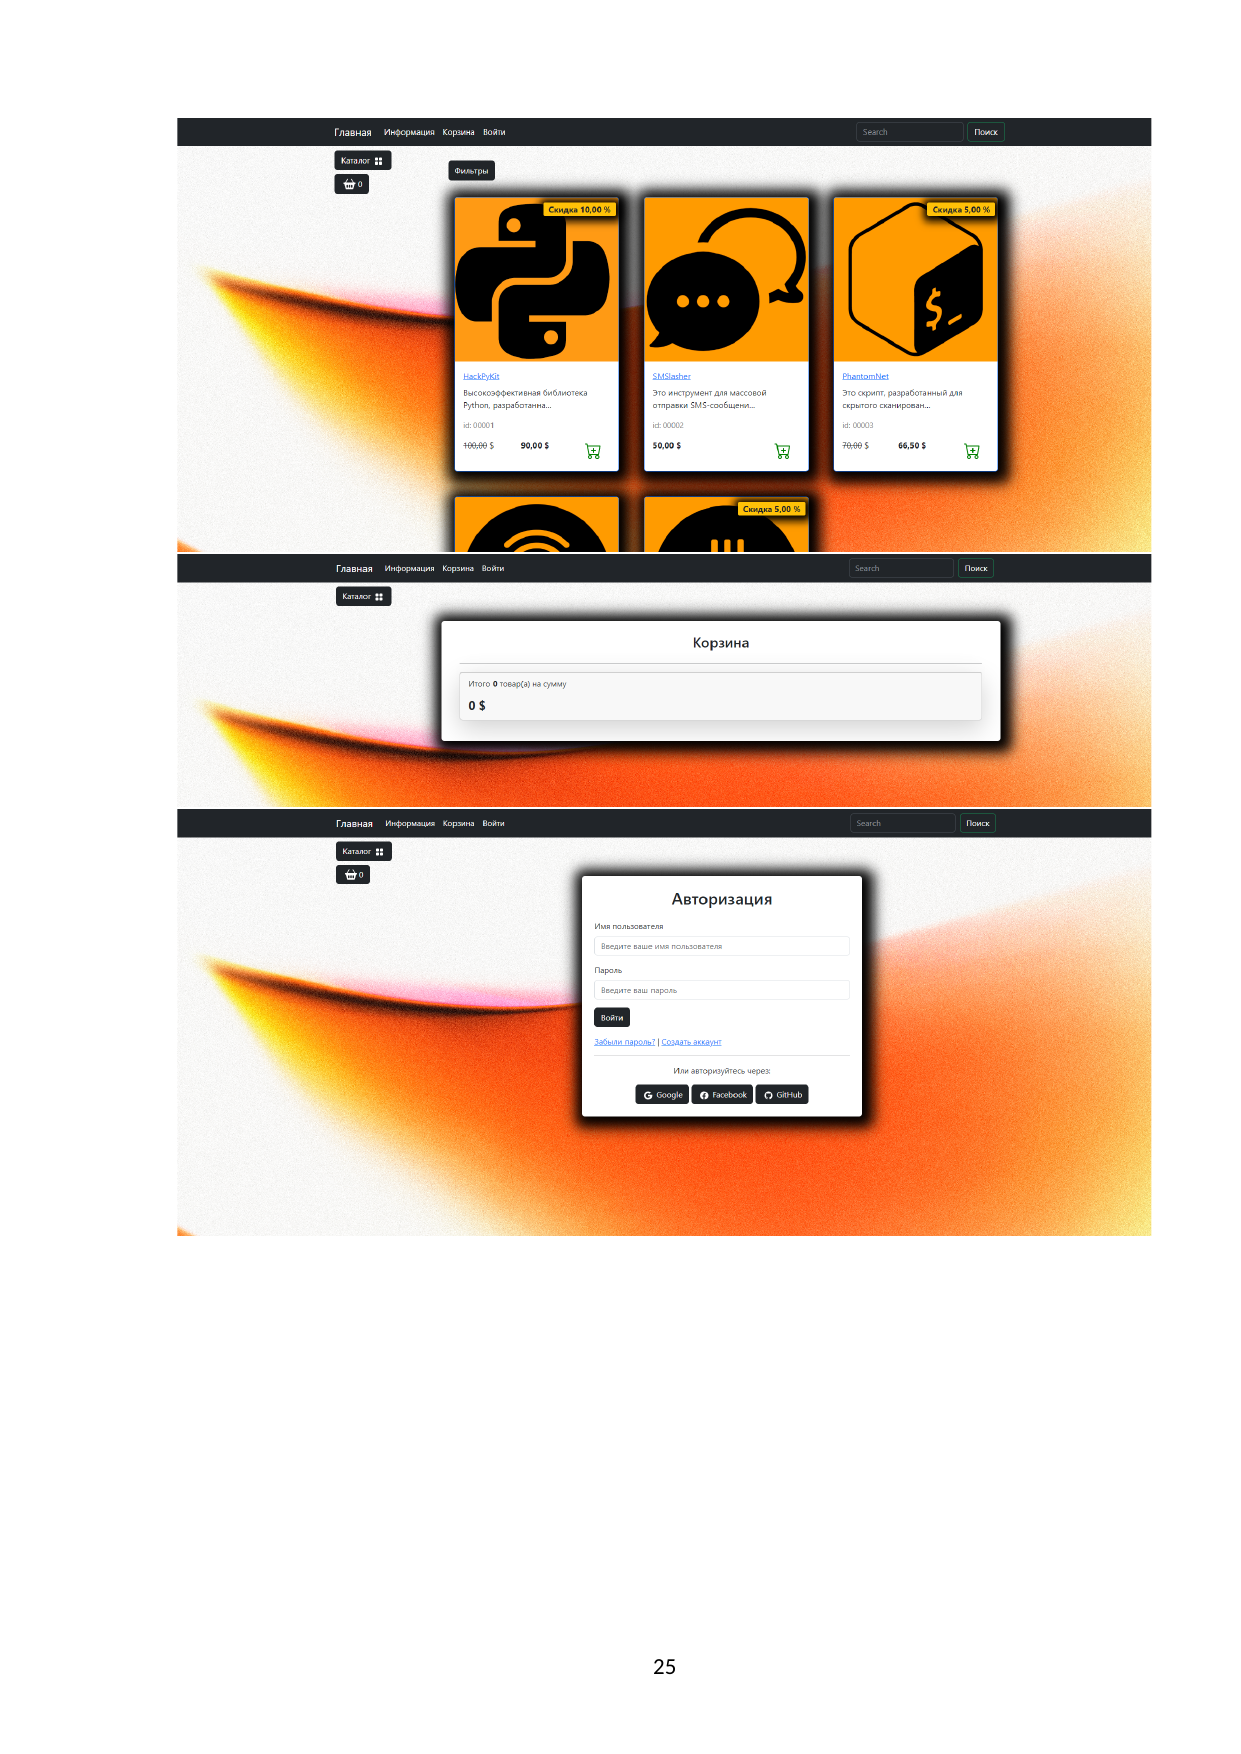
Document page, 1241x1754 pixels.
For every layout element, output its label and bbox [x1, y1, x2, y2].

picture [177, 554, 1152, 807]
picture [177, 118, 1152, 552]
picture [177, 809, 1152, 1236]
